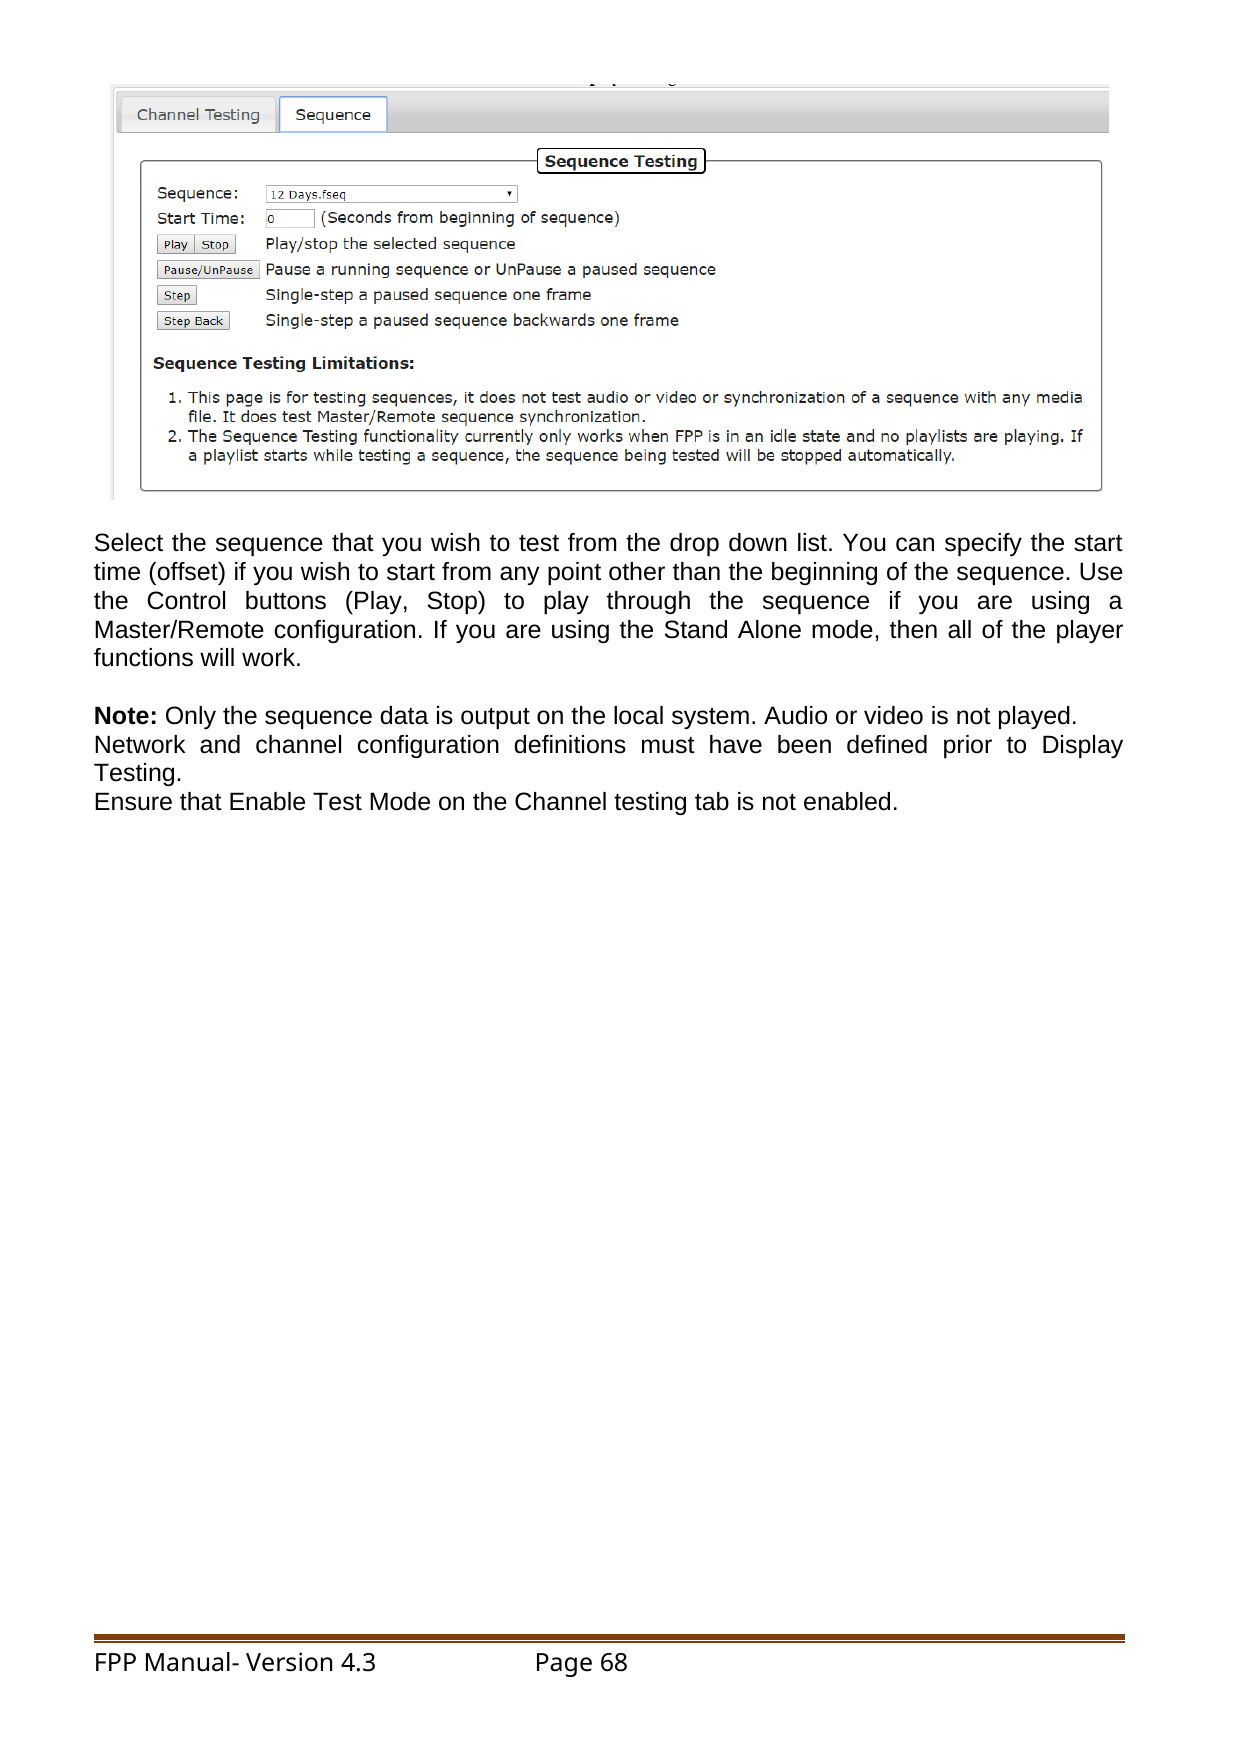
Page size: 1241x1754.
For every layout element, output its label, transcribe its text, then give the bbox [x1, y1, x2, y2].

text Select the sequence that you wish to test from the drop down list. You can specify the start time (offset) if you wish to start from any point other than the beginning of the sequence. Use the Control buttons (Play, Stop) to play through the sequence if you are using a Master/Remote configuration. If you are using the Stand Alone mode, then all of the player functions will work. [94, 528, 1125, 672]
text Ensure that Enable Test Mode on the Channel testing tab is not enabled. [94, 787, 1125, 816]
text Note: Only the sequence data is output on the local system. Audio or video is not played. [94, 701, 1125, 729]
text Network and channel configuration definitions must have been defined prior to Display Testing. [94, 729, 1125, 787]
picture [109, 84, 1110, 500]
